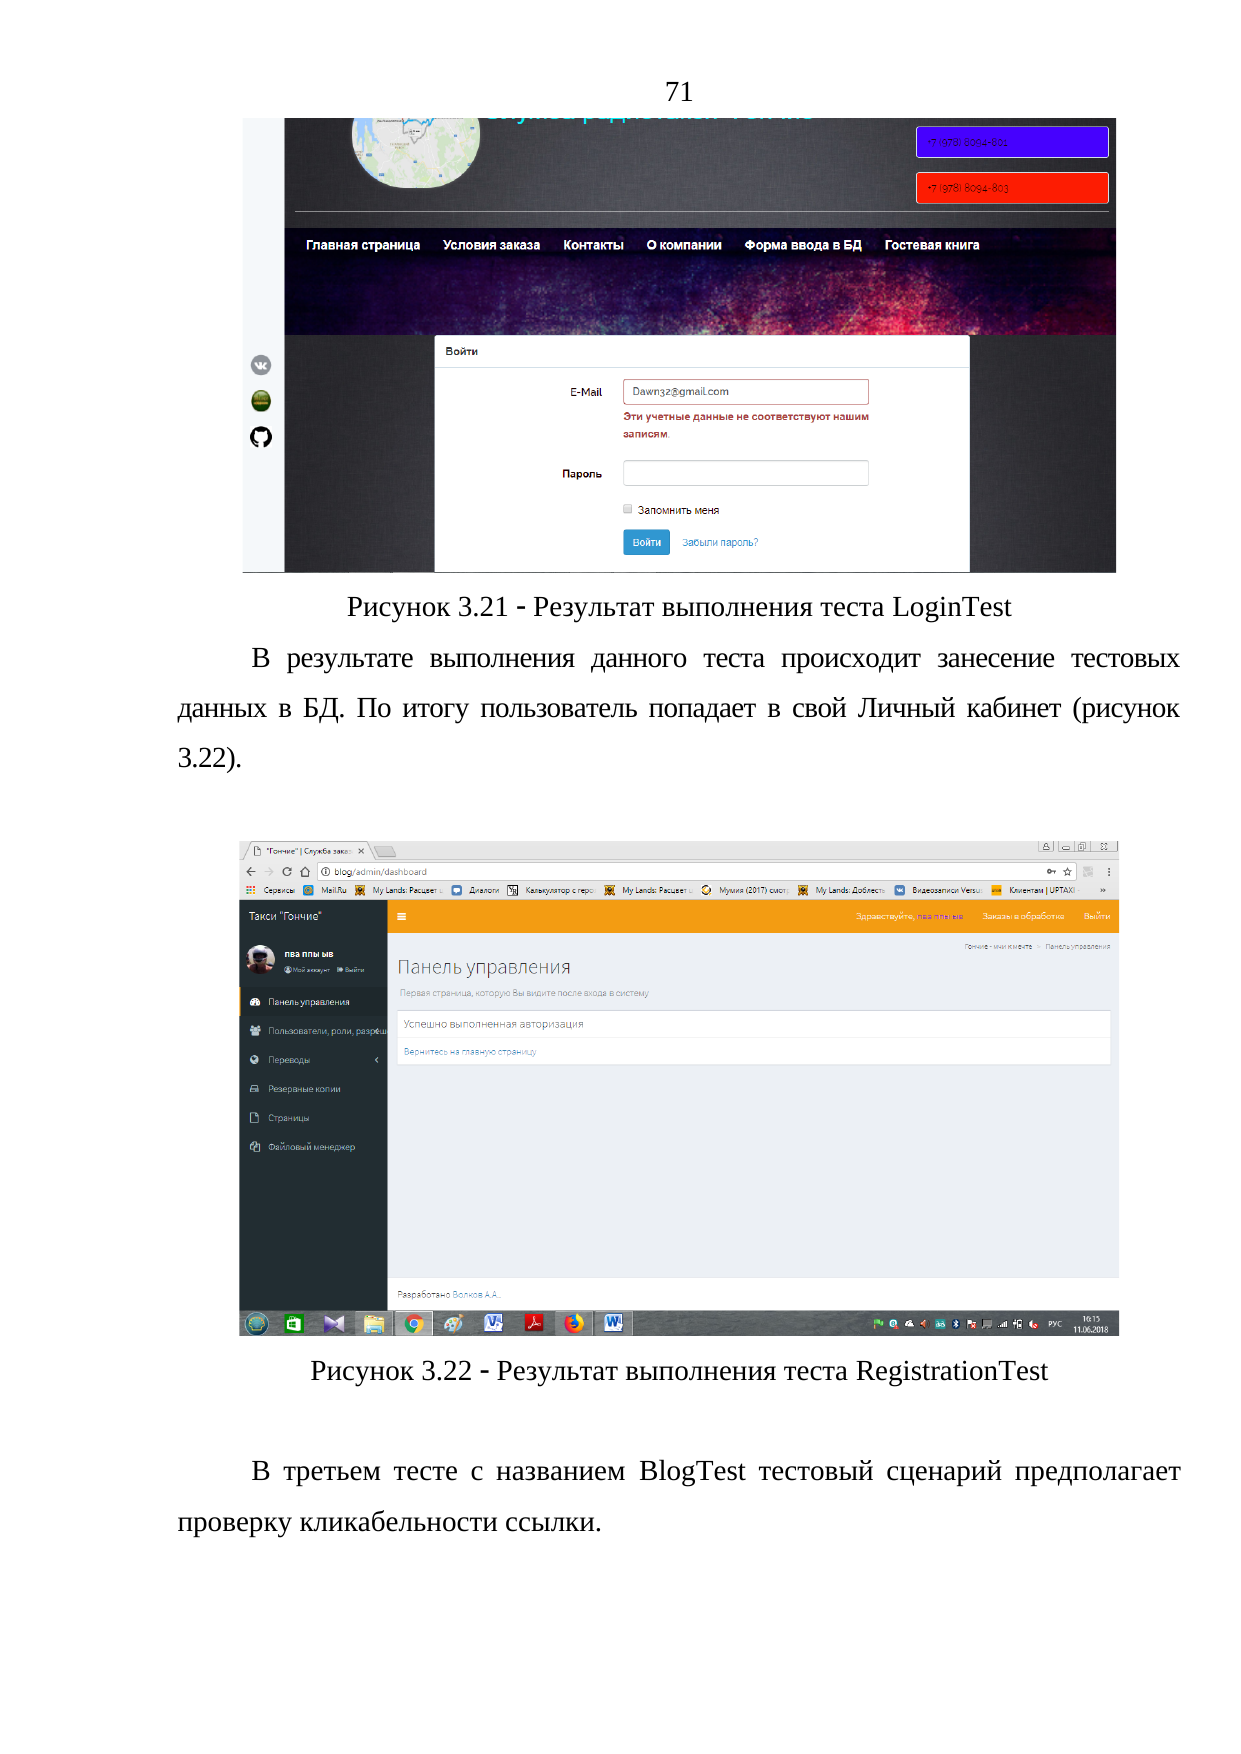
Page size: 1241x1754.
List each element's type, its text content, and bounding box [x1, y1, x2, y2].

text В третьем тесте с названием BlogTest тестовый сценарий предполагает проверку кликабельности ссылки. [177, 1453, 1181, 1537]
picture [239, 841, 1120, 1336]
text Рисунок 3.21 Результат выполнения теста LoginTest [177, 589, 1181, 623]
picture [242, 118, 1117, 573]
text В результате выполнения данного теста происходит занесение тестовых данных в БД. По итогу пользователь попадает в свой Личный кабинет (рисунок 3.22). [177, 640, 1181, 774]
text Рисунок 3.22 Результат выполнения теста RegistrationTest [177, 1353, 1181, 1386]
